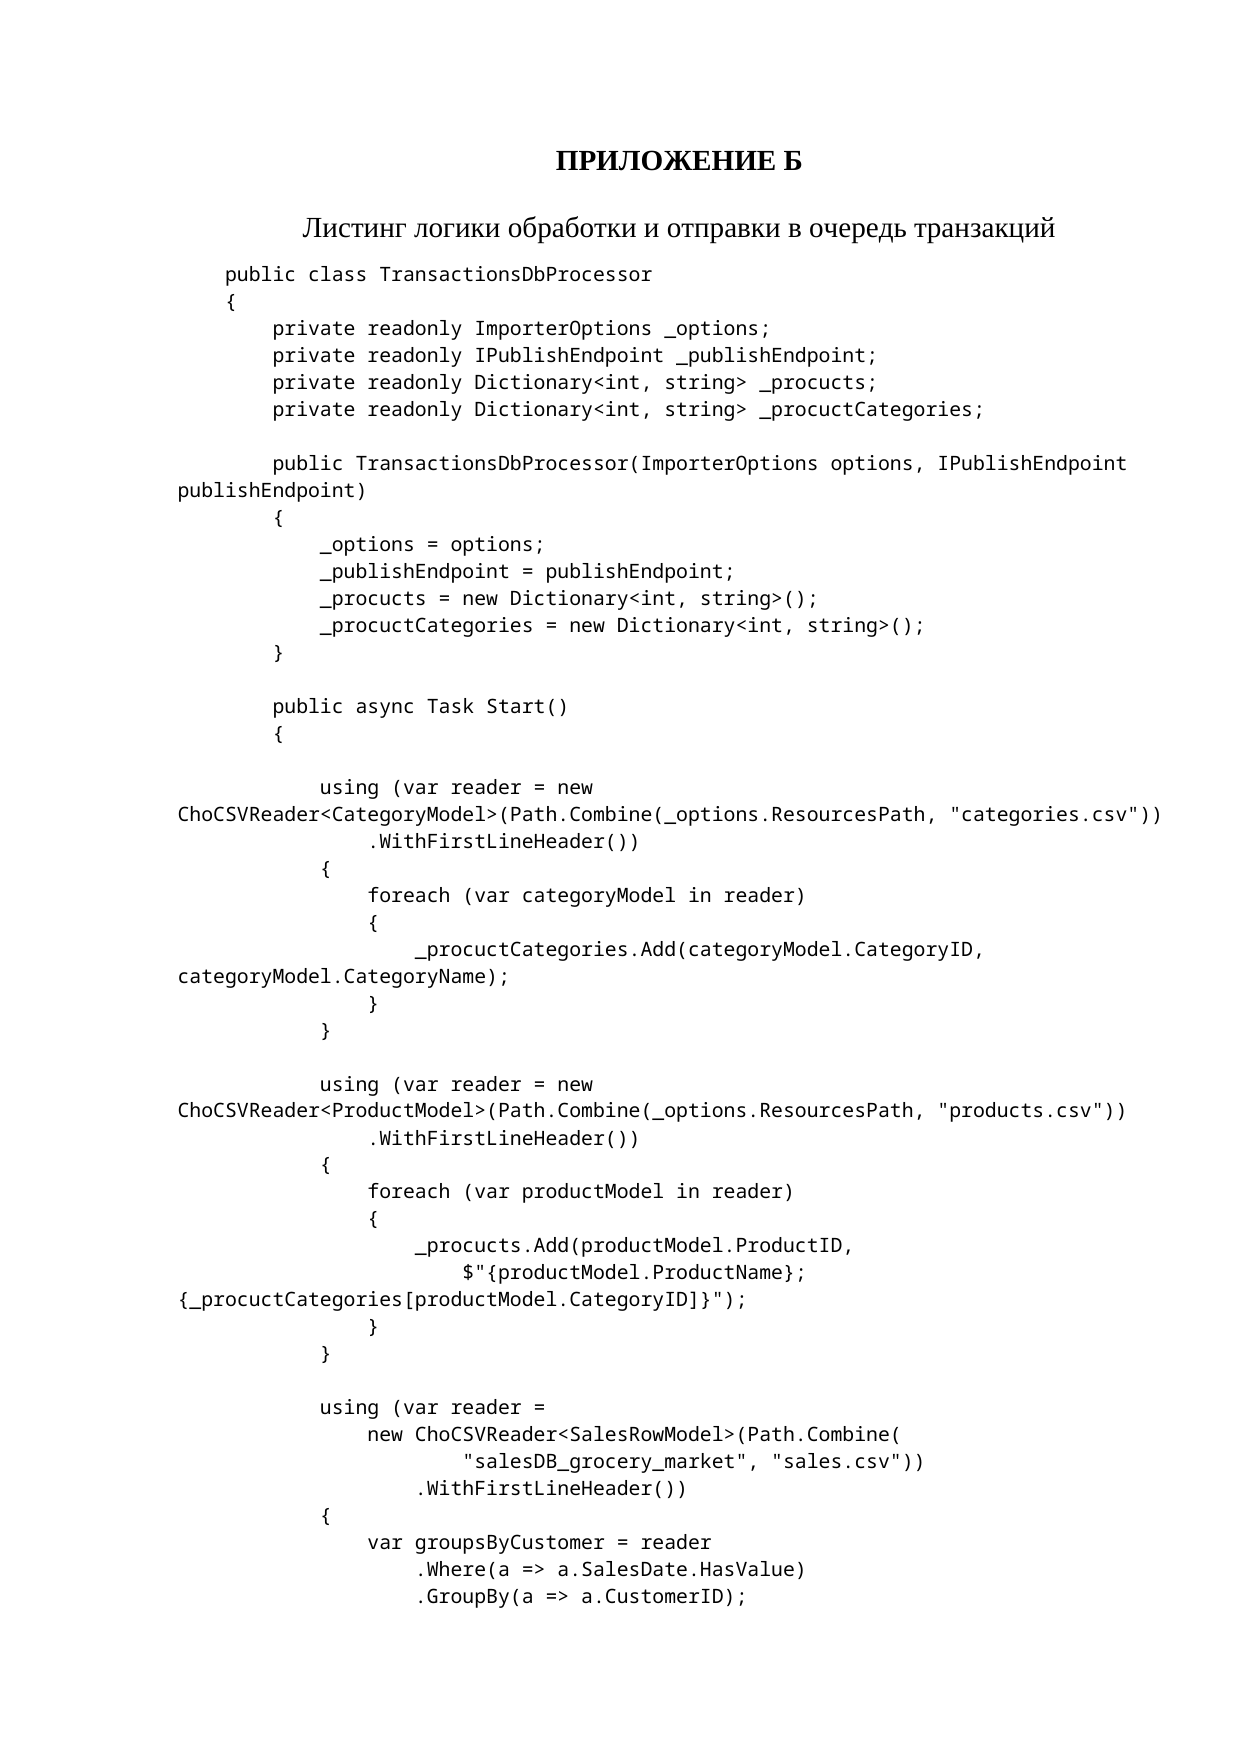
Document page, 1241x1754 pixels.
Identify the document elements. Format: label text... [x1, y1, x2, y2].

text } [177, 638, 1181, 665]
text _procuctCategories.Add(categoryModel.CategoryID, categoryModel.CategoryName); [177, 935, 1181, 989]
text private readonly IPublishEndpoint _publishEndpoint; [177, 341, 1181, 368]
text foreach (var categoryModel in reader) [177, 881, 1181, 908]
text _procucts = new Dictionary<int, string>(); [177, 584, 1181, 611]
text private readonly Dictionary<int, string> _procuctCategories; [177, 395, 1181, 422]
text } [177, 1313, 1181, 1339]
text Листинг логики обработки и отправки в очередь транзакций [177, 210, 1181, 244]
text public TransactionsDbProcessor(ImporterOptions options, IPublishEndpoint publishEndpoint) [177, 449, 1181, 503]
text } [177, 1016, 1181, 1043]
text .Where(a => a.SalesDate.HasValue) [177, 1555, 1181, 1582]
text .GroupBy(a => a.CustomerID); [177, 1582, 1181, 1609]
text foreach (var productModel in reader) [177, 1178, 1181, 1205]
text "salesDB_grocery_market", "sales.csv")) [177, 1447, 1181, 1474]
text public class TransactionsDbProcessor [177, 260, 1181, 287]
text _publishEndpoint = publishEndpoint; [177, 557, 1181, 584]
text } [177, 989, 1181, 1016]
text _procucts.Add(productModel.ProductID, [177, 1232, 1181, 1259]
text { [177, 1501, 1181, 1528]
text new ChoCSVReader<SalesRowModel>(Path.Combine( [177, 1421, 1181, 1447]
subtitle ПРИЛОЖЕНИЕ Б [177, 143, 1181, 177]
text using (var reader = [177, 1393, 1181, 1421]
text .WithFirstLineHeader()) [177, 827, 1181, 854]
text $"{productModel.ProductName};{_procuctCategories[productModel.CategoryID]}"); [177, 1259, 1181, 1313]
text .WithFirstLineHeader()) [177, 1124, 1181, 1151]
text public async Task Start() [177, 692, 1181, 719]
text _procuctCategories = new Dictionary<int, string>(); [177, 611, 1181, 638]
text { [177, 854, 1181, 881]
text private readonly Dictionary<int, string> _procucts; [177, 368, 1181, 395]
text _options = options; [177, 530, 1181, 557]
text var groupsByCustomer = reader [177, 1528, 1181, 1555]
text { [177, 1151, 1181, 1178]
text { [177, 908, 1181, 935]
text { [177, 503, 1181, 530]
text { [177, 719, 1181, 746]
text { [177, 1205, 1181, 1232]
text { [177, 287, 1181, 314]
text private readonly ImporterOptions _options; [177, 314, 1181, 341]
text using (var reader = new ChoCSVReader<CategoryModel>(Path.Combine(_options.ResourcesPath, "categories.csv")) [177, 773, 1181, 827]
text using (var reader = new ChoCSVReader<ProductModel>(Path.Combine(_options.ResourcesPath, "products.csv")) [177, 1070, 1181, 1124]
text } [177, 1339, 1181, 1367]
text .WithFirstLineHeader()) [177, 1474, 1181, 1501]
